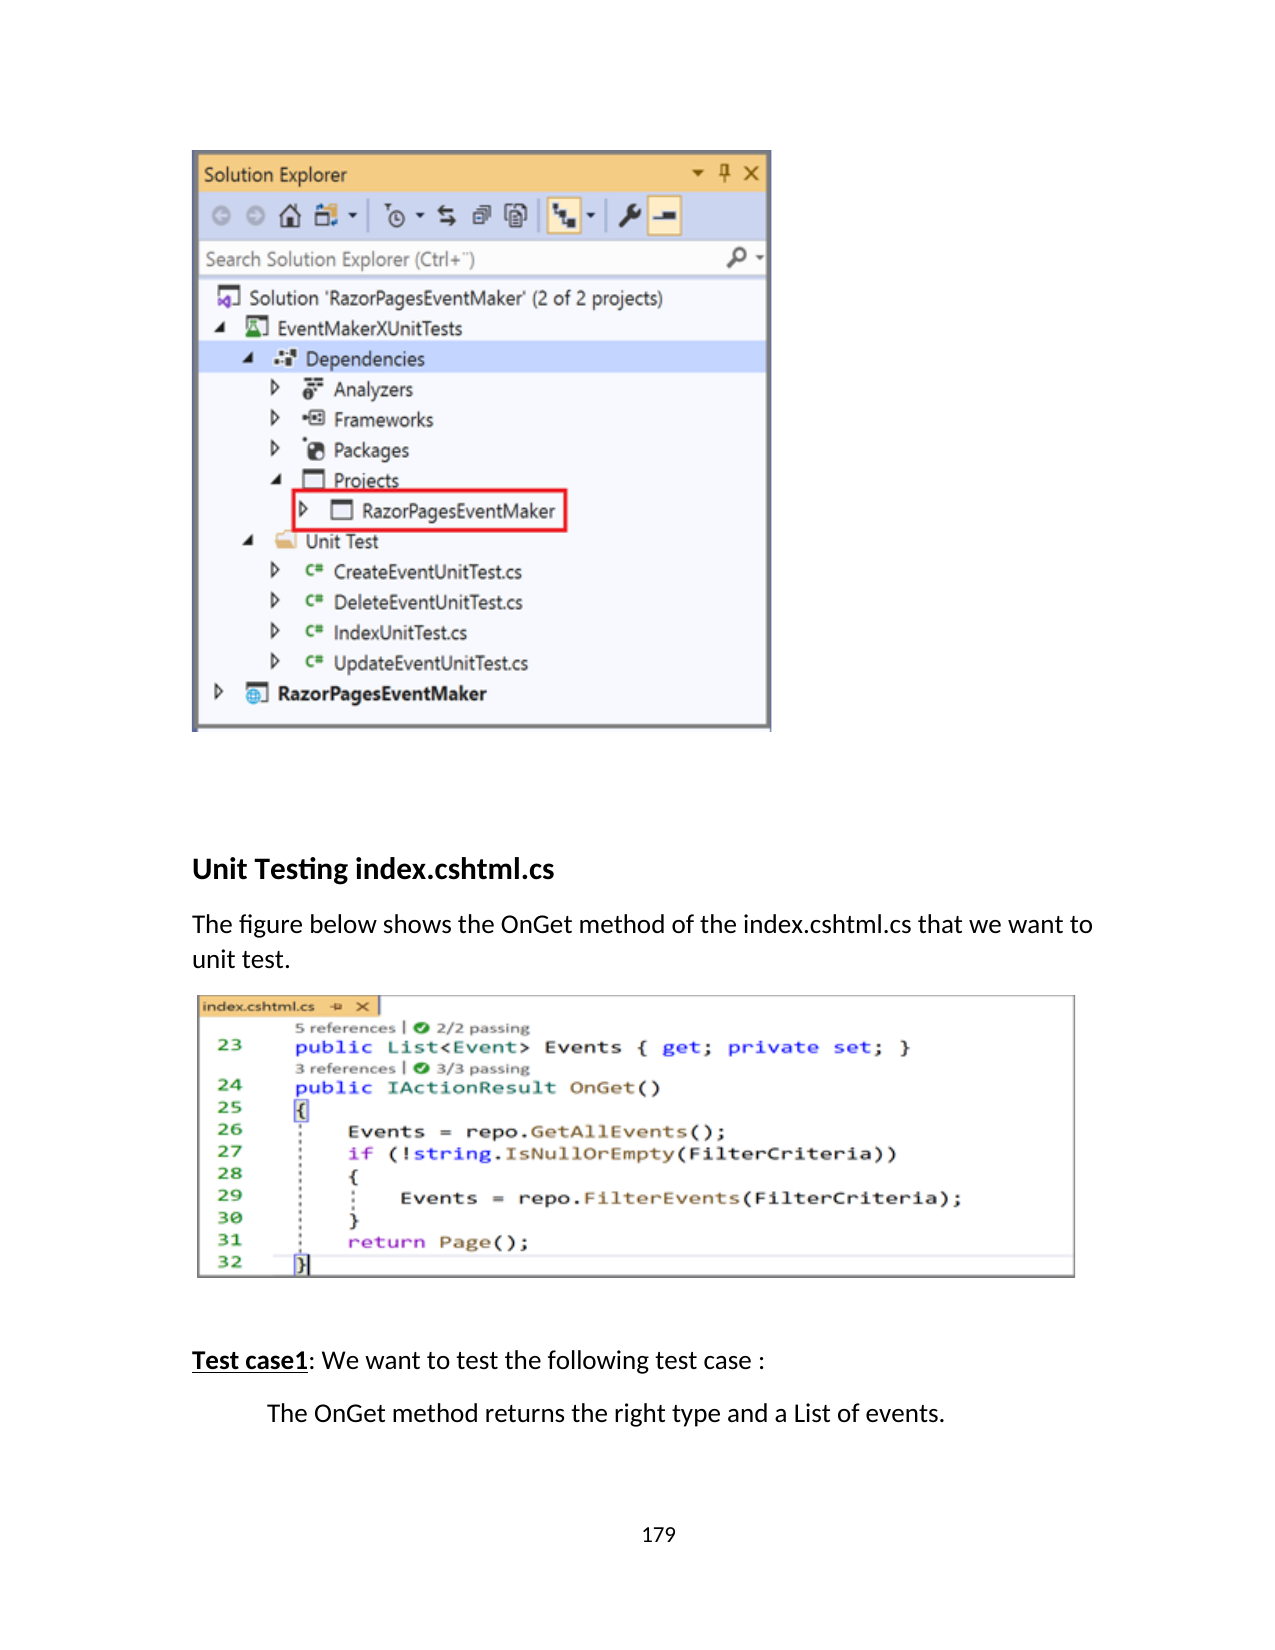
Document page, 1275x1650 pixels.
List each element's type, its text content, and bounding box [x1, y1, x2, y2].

text The OnGet method returns the right type and a List of events. [192, 1396, 1125, 1429]
picture [197, 995, 1076, 1278]
text The figure below shows the OnGet method of the index.cshtml.cs that we want to unit test. [192, 907, 1125, 976]
text Test case1: We want to test the following test case : [192, 1343, 1125, 1377]
text Unit Testing index.cshtml.cs [192, 849, 1125, 887]
picture [191, 150, 772, 732]
